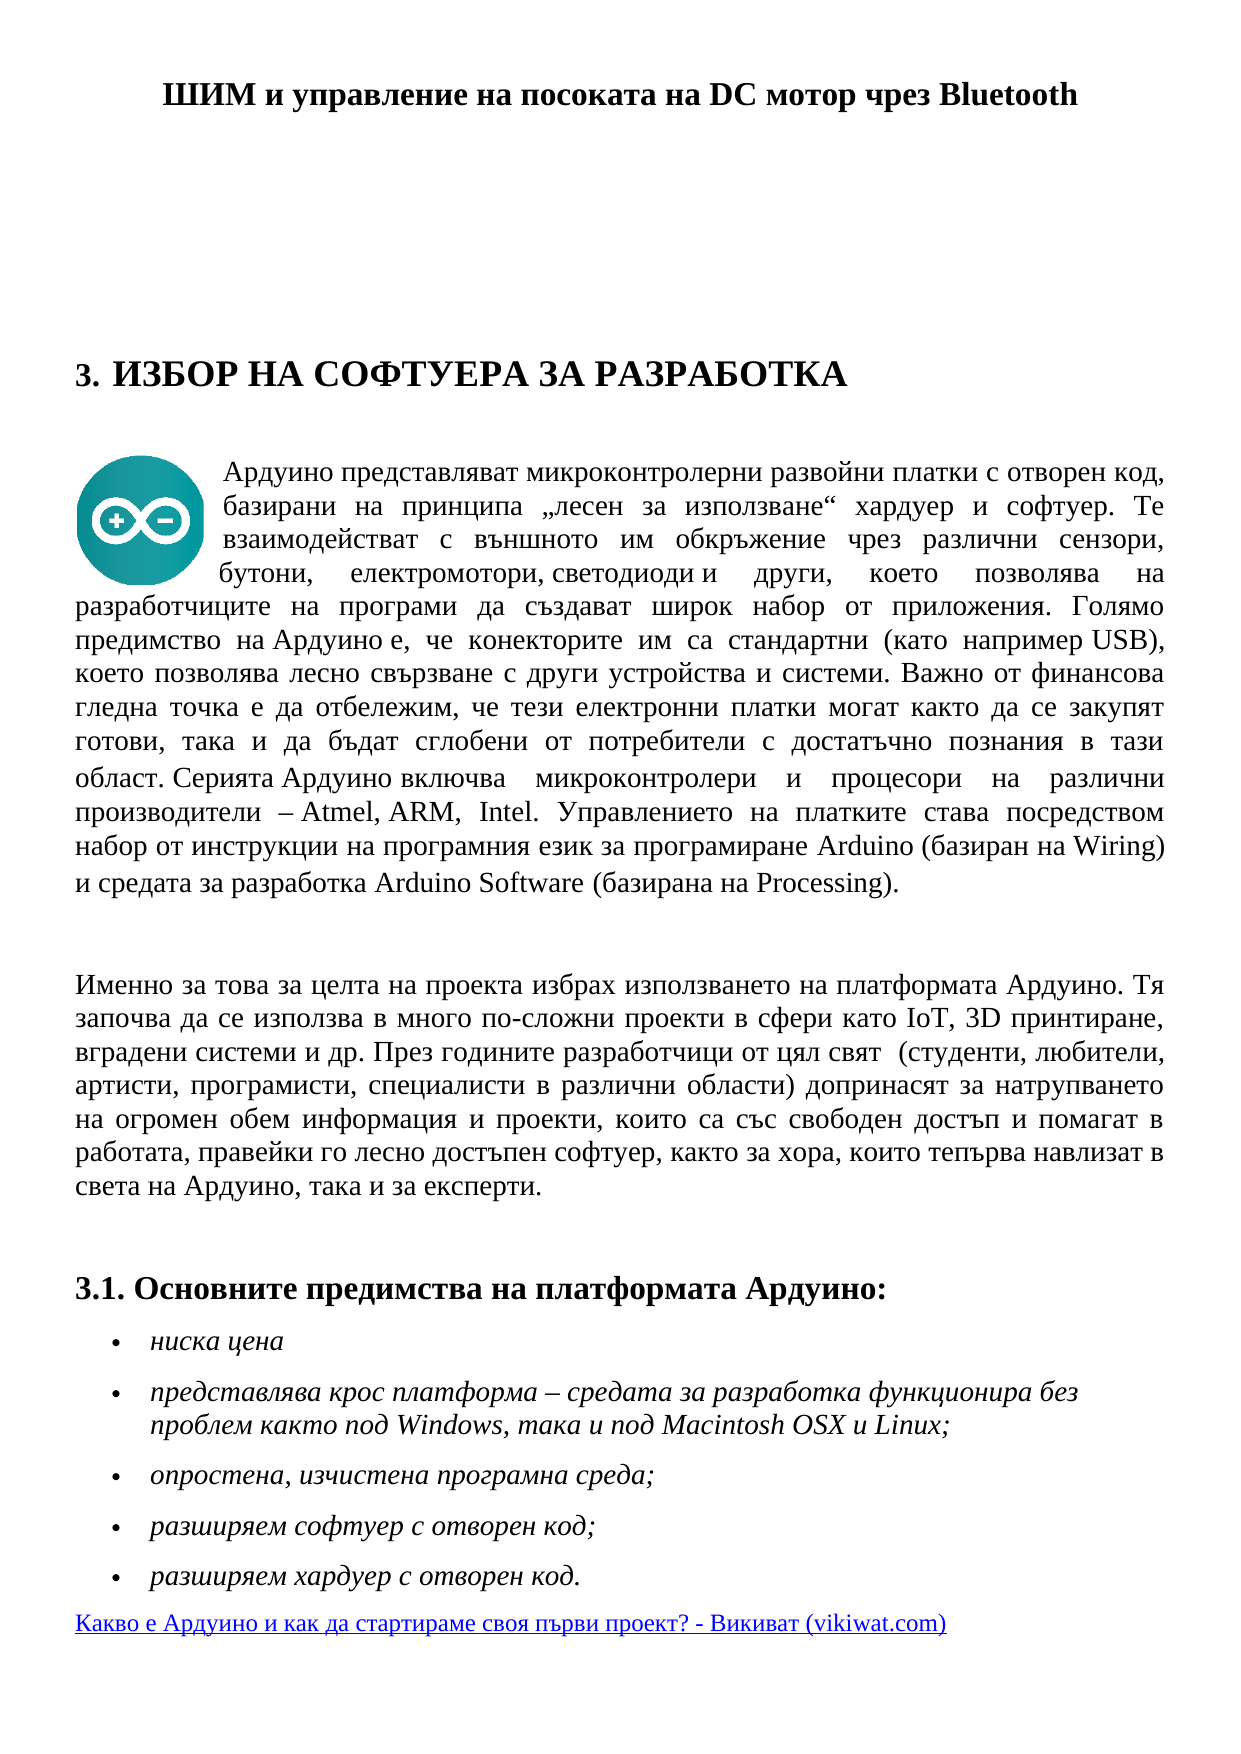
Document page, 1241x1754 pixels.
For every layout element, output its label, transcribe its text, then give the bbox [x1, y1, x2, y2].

text 3.1. Основните предимства на платформата Ардуино: [75, 1268, 1165, 1307]
text Именно за това за целта на проекта избрах използването на платформата Ардуино. Тя започва да се използва в много по-сложни проекти в сфери като IoT, 3D принтиране, вградени системи и др. През годините разработчици от цял свят (студенти, любители, артисти, програмисти, специалисти в различни области) допринасят за натрупването на огромен обем информация и проекти, които са със свободен достъп и помагат в работата, правейки го лесно достъпен софтуер, както за хора, които тепърва навлизат в света на Ардуино, така и за експерти. [75, 967, 1165, 1202]
list разширяем хардуер с отворен код. [112, 1558, 1165, 1591]
text Ардуино представляват микроконтролерни развойни платки с отворен код, базирани на принципа „лесен за използване“ хардуер и софтуер. Те взаимодействат с външното им обкръжение чрез различни сензори, бутони, електромотори, светодиоди и други, което позволява на разработчиците на програми да създават широк набор от приложения. Голямо предимство на Ардуино е, че конекторите им са стандартни (като например USB), което позволява лесно свързване с други устройства и системи. Важно от финансова гледна точка е да отбележим, че тези електронни платки могат както да се закупят готови, така и да бъдат сглобени от потребители с достатъчно познания в тази област. Серията Ардуино включва микроконтролери и процесори на различни производители – Atmel, ARM, Intel. Управлението на платките става посредством набор от инструкции на програмния език за програмиране Arduino (базиран на Wiring) и средата за разработка Arduino Software (базирана на Processing). [75, 454, 1165, 900]
list представлява крос платформа – средата за разработка функционира без проблем както под Windows, така и под Macintosh OSX и Linux; [112, 1374, 1165, 1441]
list разширяем софтуер с отворен код; [112, 1508, 1165, 1541]
picture [77, 455, 206, 584]
text Какво е Ардуино и как да стартираме своя първи проект? - Викиват (vikiwat.com) [75, 1608, 1165, 1637]
list ниска цена [112, 1323, 1165, 1357]
list опростена, изчистена програмна среда; [112, 1457, 1165, 1491]
list ИЗБОР НА СОФТУЕРА ЗА РАЗРАБОТКА [75, 351, 1165, 394]
